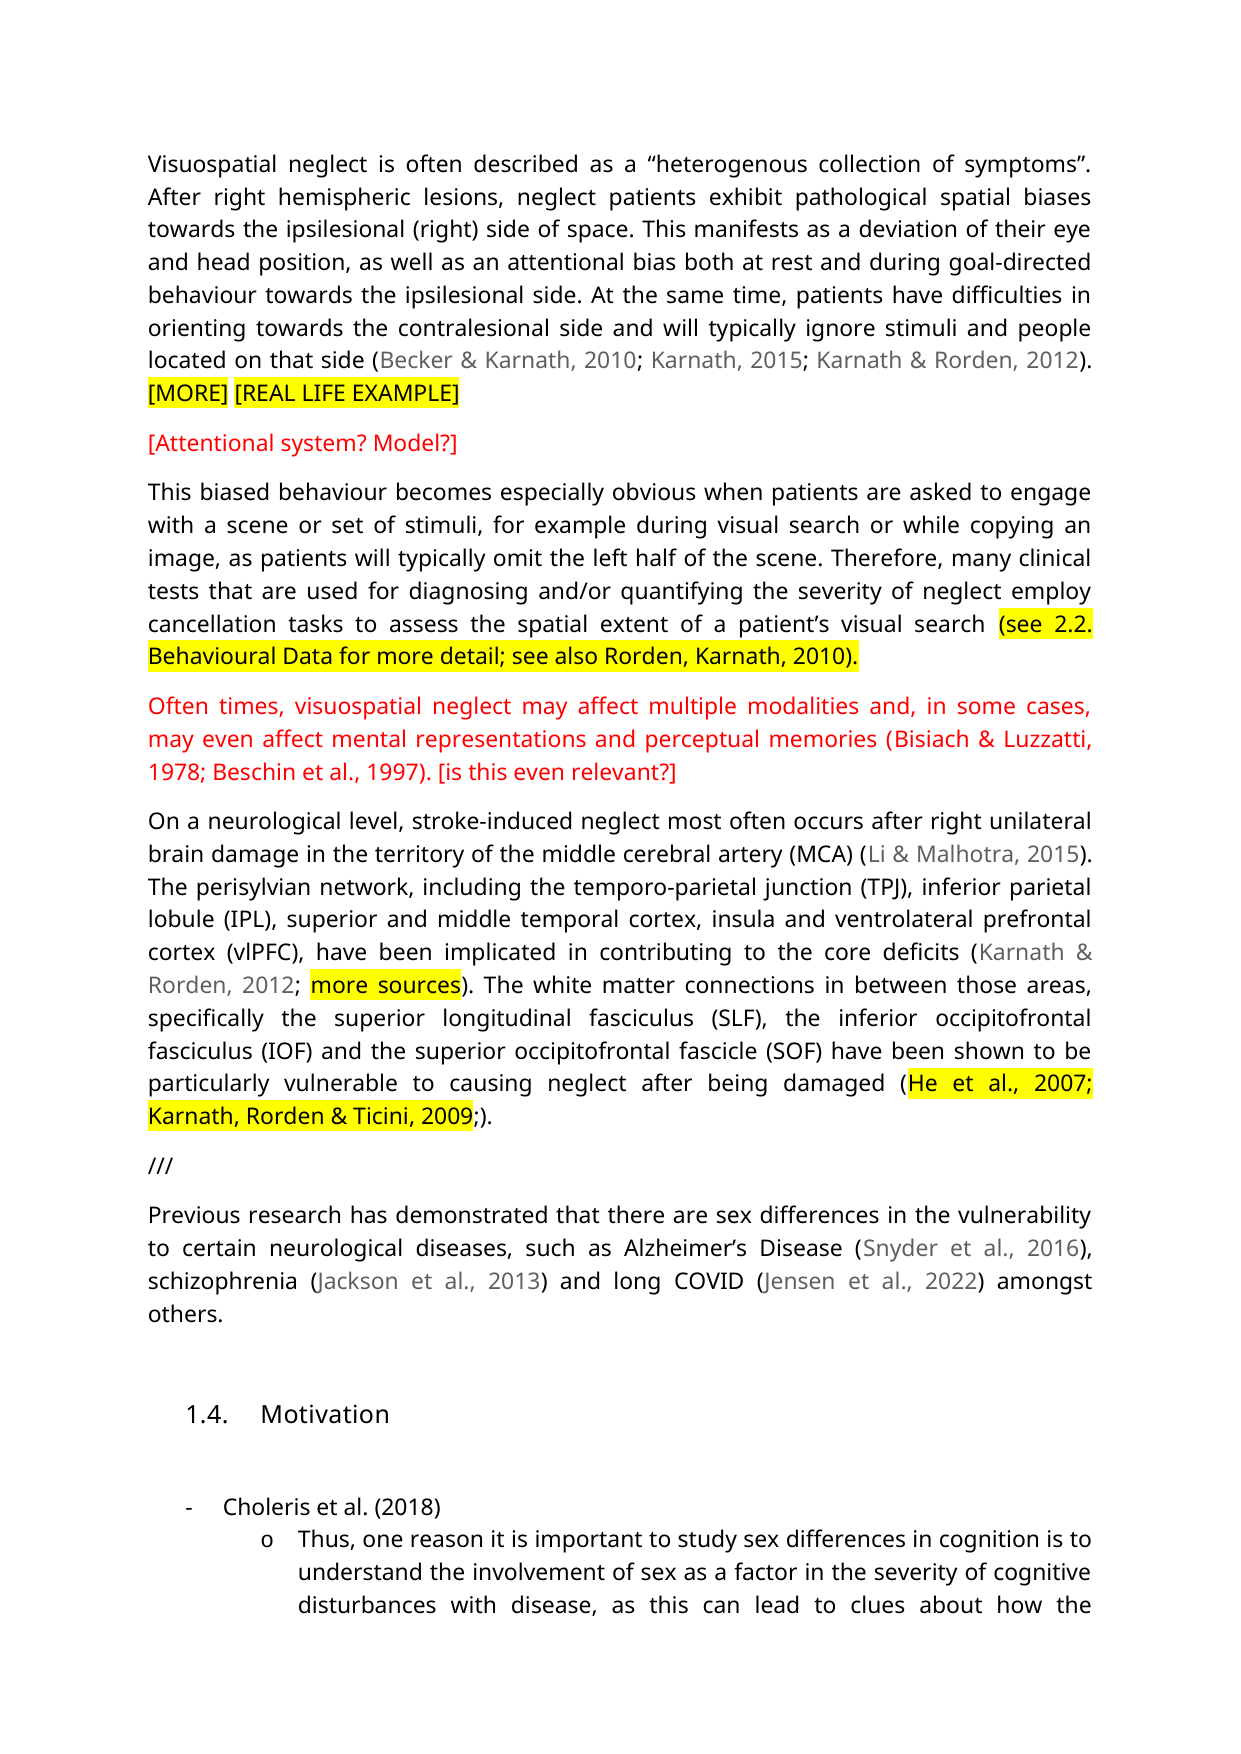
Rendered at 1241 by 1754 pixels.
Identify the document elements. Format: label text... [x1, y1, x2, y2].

text Often times, visuospatial neglect may affect multiple modalities and, in some cases, may even affect mental representations and perceptual memories (Bisiach & Luzzatti, 1978; Beschin et al., 1997). [is this even relevant?] [148, 690, 1093, 787]
text Previous research has demonstrated that there are sex differences in the vulnerability to certain neurological diseases, such as Alzheimer’s Disease (Snyder et al., 2016), schizophrenia (Jackson et al., 2013) and long COVID (Jensen et al., 2022) amongst others. [148, 1199, 1093, 1329]
text On a neurological level, stroke-induced neglect most often occurs after right unilateral brain damage in the territory of the middle cerebral artery (MCA) (Li & Malhotra, 2015). The perisylvian network, including the temporo-parietal junction (TPJ), inferior parietal lobule (IPL), superior and middle temporal cortex, insula and ventrolateral prefrontal cortex (vlPFC), have been implicated in contributing to the core deficits (Karnath & Rorden, 2012; more sources). The white matter connections in between those areas, specifically the superior longitudinal fasciculus (SLF), the inferior occipitofrontal fasciculus (IOF) and the superior occipitofrontal fascicle (SOF) have been shown to be particularly vulnerable to causing neglect after being damaged (He et al., 2007; Karnath, Rorden & Ticini, 2009;). [148, 805, 1093, 1131]
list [260, 1523, 1093, 1620]
text Visuospatial neglect is often described as a “heterogenous collection of symptoms”. After right hemispheric lesions, neglect patients exhibit pathological spatial biases towards the ipsilesional (right) side of space. This manifests as a deviation of their eye and head position, as well as an attentional bias both at rest and during goal-directed behaviour towards the ipsilesional side. At the same time, patients have difficulties in orienting towards the contralesional side and will typically ignore stimuli and people located on that side (Becker & Karnath, 2010; Karnath, 2015; Karnath & Rorden, 2012). [MORE] [REAL LIFE EXAMPLE] [148, 148, 1093, 408]
list Choleris et al. (2018) [185, 1491, 1093, 1522]
subtitle Motivation [185, 1397, 1093, 1431]
text /// [148, 1150, 1093, 1181]
text [Attentional system? Model?] [148, 427, 1093, 458]
text This biased behaviour becomes especially obvious when patients are asked to engage with a scene or set of stimuli, for example during visual search or while copying an image, as patients will typically omit the left half of the scene. Therefore, many clinical tests that are used for diagnosing and/or quantifying the severity of neglect employ cancellation tasks to assess the spatial extent of a patient’s visual search (see 2.2. Behavioural Data for more detail; see also Rorden, Karnath, 2010). [148, 476, 1093, 672]
